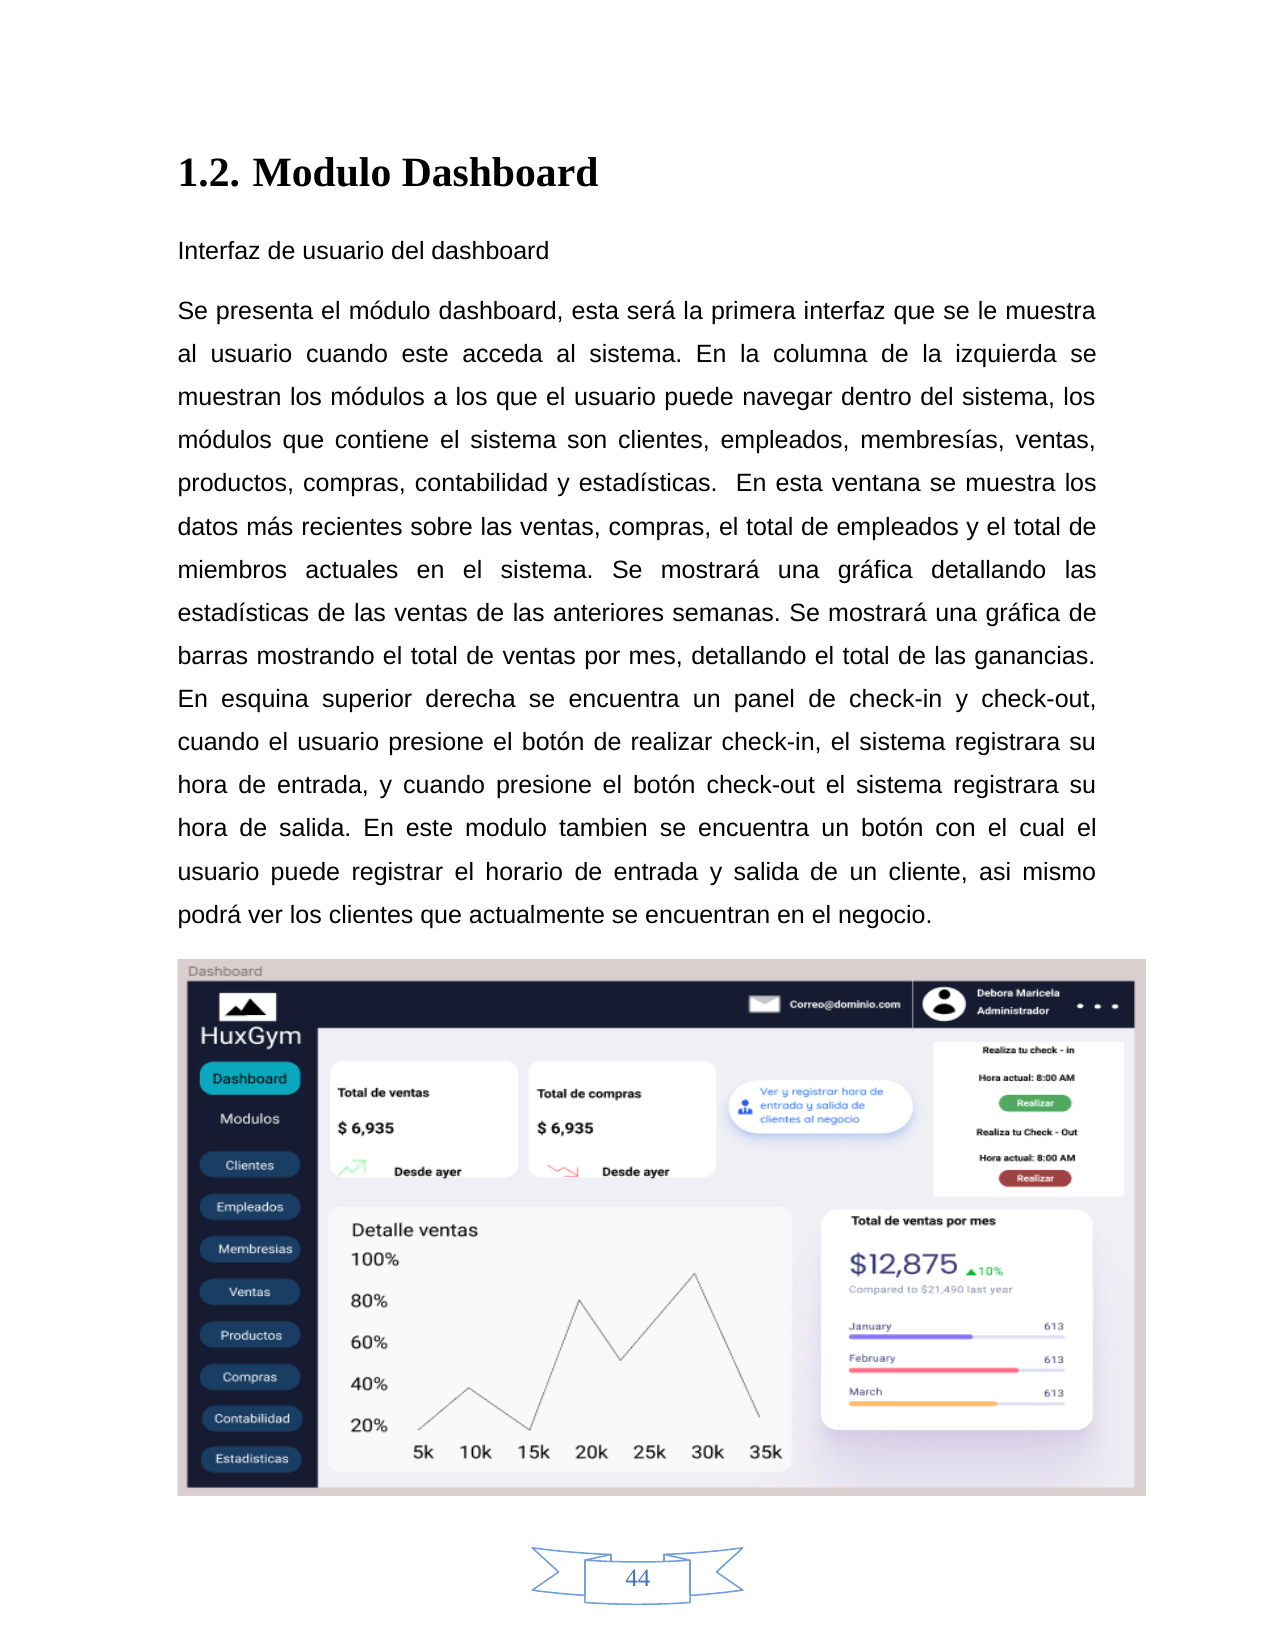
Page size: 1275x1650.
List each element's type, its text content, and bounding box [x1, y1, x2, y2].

text Se presenta el módulo dashboard, esta será la primera interfaz que se le muestra al usuario cuando este acceda al sistema. En la columna de la izquierda se muestran los módulos a los que el usuario puede navegar dentro del sistema, los módulos que contiene el sistema son clientes, empleados, membresías, ventas, productos, compras, contabilidad y estadísticas. En esta ventana se muestra los datos más recientes sobre las ventas, compras, el total de empleados y el total de miembros actuales en el sistema. Se mostrará una gráfica detallando las estadísticas de las ventas de las anteriores semanas. Se mostrará una gráfica de barras mostrando el total de ventas por mes, detallando el total de las ganancias. En esquina superior derecha se encuentra un panel de check-in y check-out, cuando el usuario presione el botón de realizar check-in, el sistema registrara su hora de entrada, y cuando presione el botón check-out el sistema registrara su hora de salida. En este modulo tambien se encuentra un botón con el cual el usuario puede registrar el horario de entrada y salida de un cliente, asi mismo podrá ver los clientes que actualmente se encuentran en el negocio. [177, 296, 1098, 928]
subtitle Modulo Dashboard [177, 148, 1098, 196]
picture [177, 959, 1146, 1496]
text Interfaz de usuario del dashboard [177, 236, 1098, 265]
